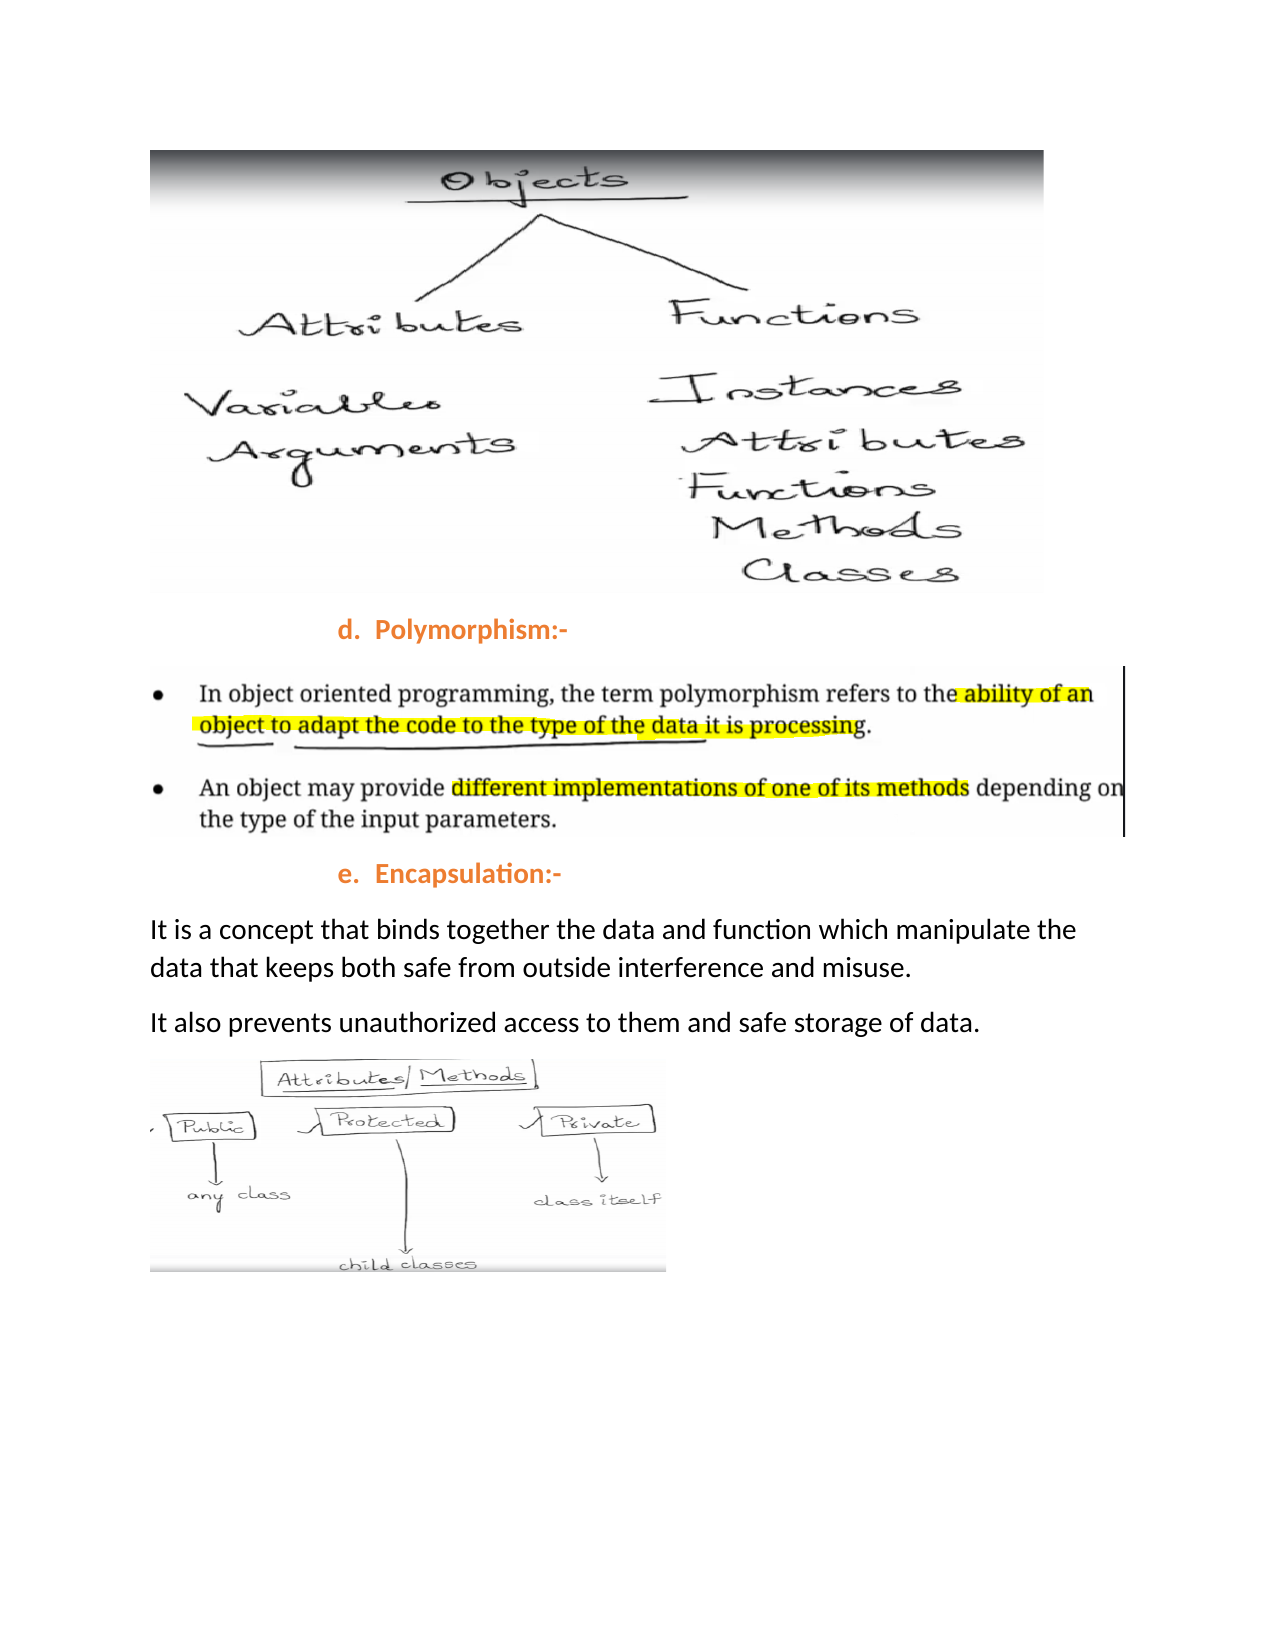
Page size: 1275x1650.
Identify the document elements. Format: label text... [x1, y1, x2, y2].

picture [150, 150, 1044, 593]
list Polymorphism:- [337, 611, 1125, 647]
text It is a concept that binds together the data and function which manipulate the data that keeps both safe from outside interference and misuse. [150, 911, 1125, 985]
text It also prevents unauthorized access to them and safe storage of data. [150, 1004, 1125, 1040]
picture [150, 1059, 667, 1272]
picture [150, 666, 1125, 837]
list Encapsulation:- [337, 856, 1125, 891]
